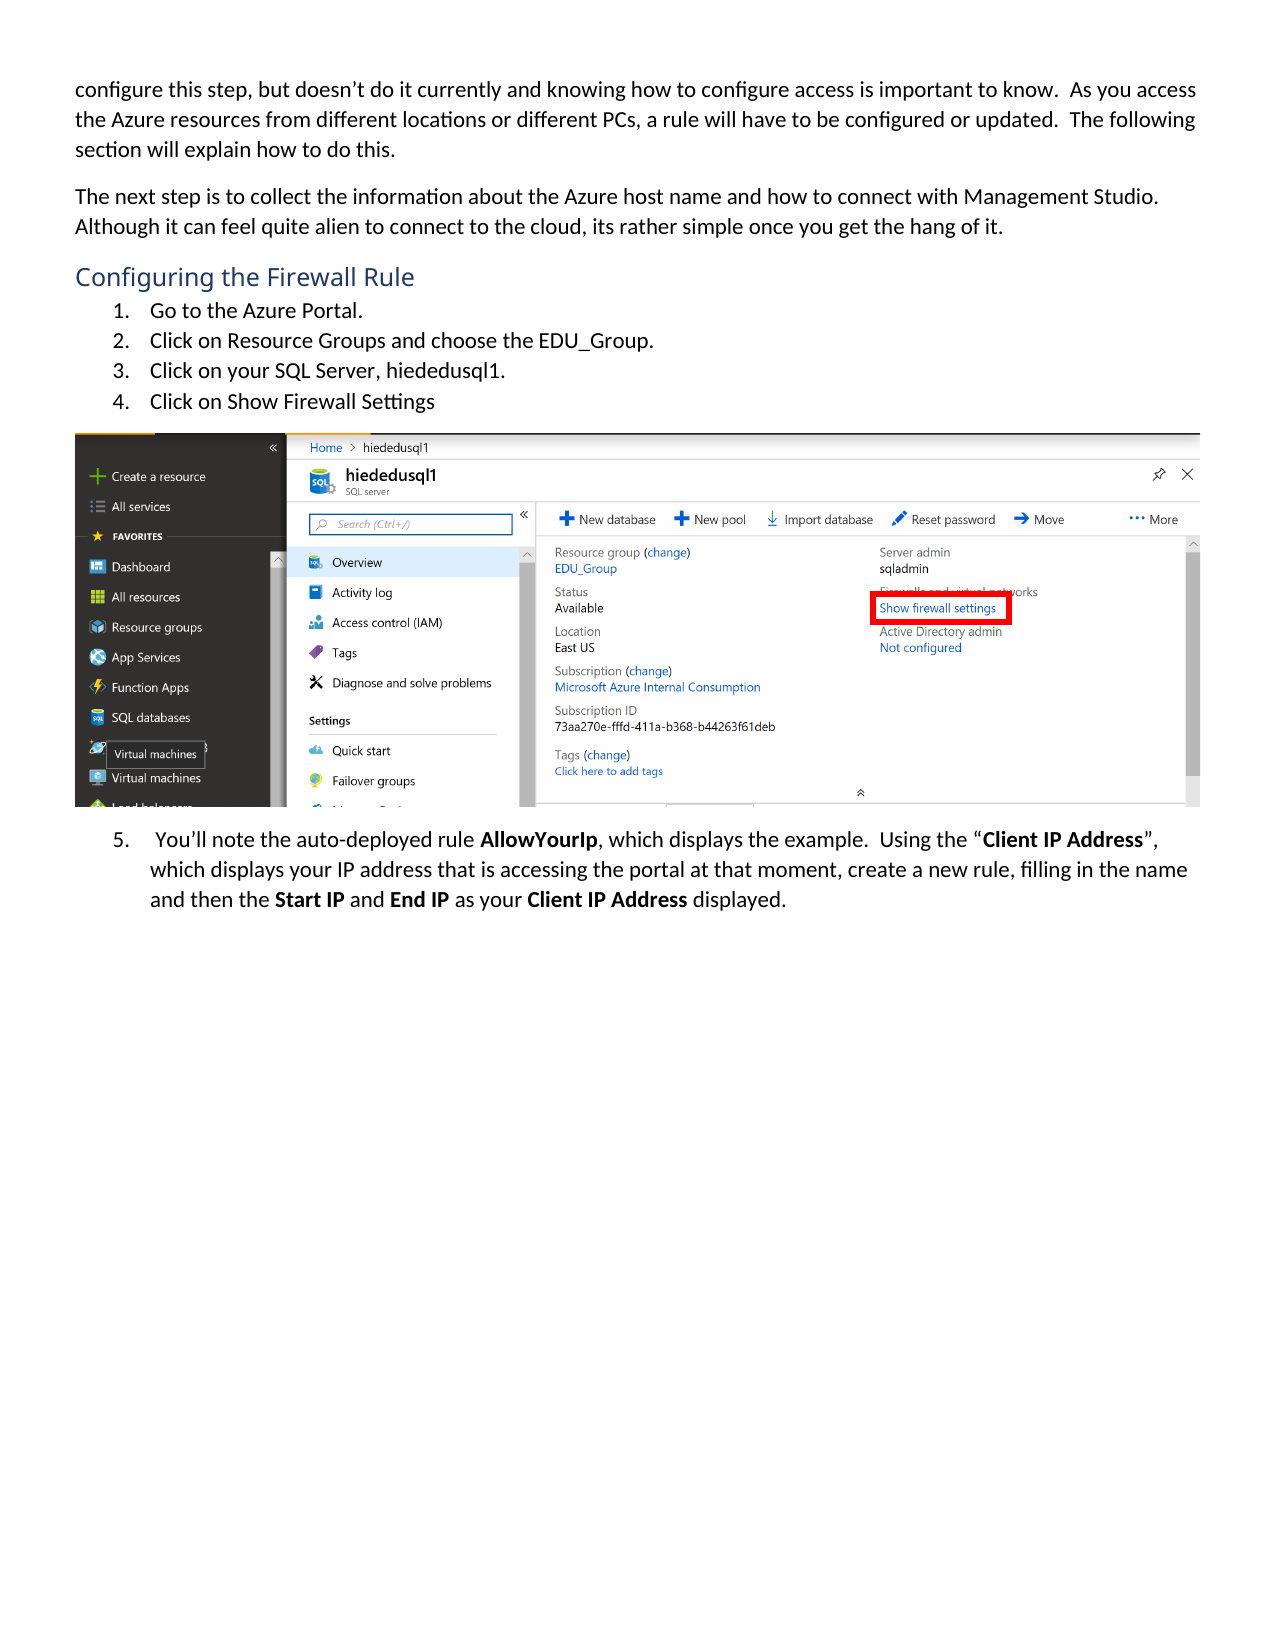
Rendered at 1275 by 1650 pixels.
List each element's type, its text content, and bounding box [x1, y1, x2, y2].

list You’ll note the auto-deployed rule AllowYourIp, which displays the example. Using the “Client IP Address”, which displays your IP address that is accessing the portal at that moment, create a new rule, filling in the name and then the Start IP and End IP as your Client IP Address displayed. [112, 825, 1200, 913]
text The next step is to collect the information about the Azure host name and how to connect with Management Studio. Although it can feel quite alien to connect to the cloud, its rather simple once you get the hang of it. [75, 182, 1200, 241]
list Click on your SQL Server, hiededusql1. [112, 357, 1200, 384]
subtitle Configuring the Firewall Rule [75, 259, 1200, 293]
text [75, 75, 1200, 163]
list Click on Resource Groups and choose the EDU_Group. [112, 326, 1200, 354]
list Click on Show Firewall Settings [112, 387, 1200, 415]
list Go to the Azure Portal. [112, 296, 1200, 324]
picture [75, 433, 1200, 807]
